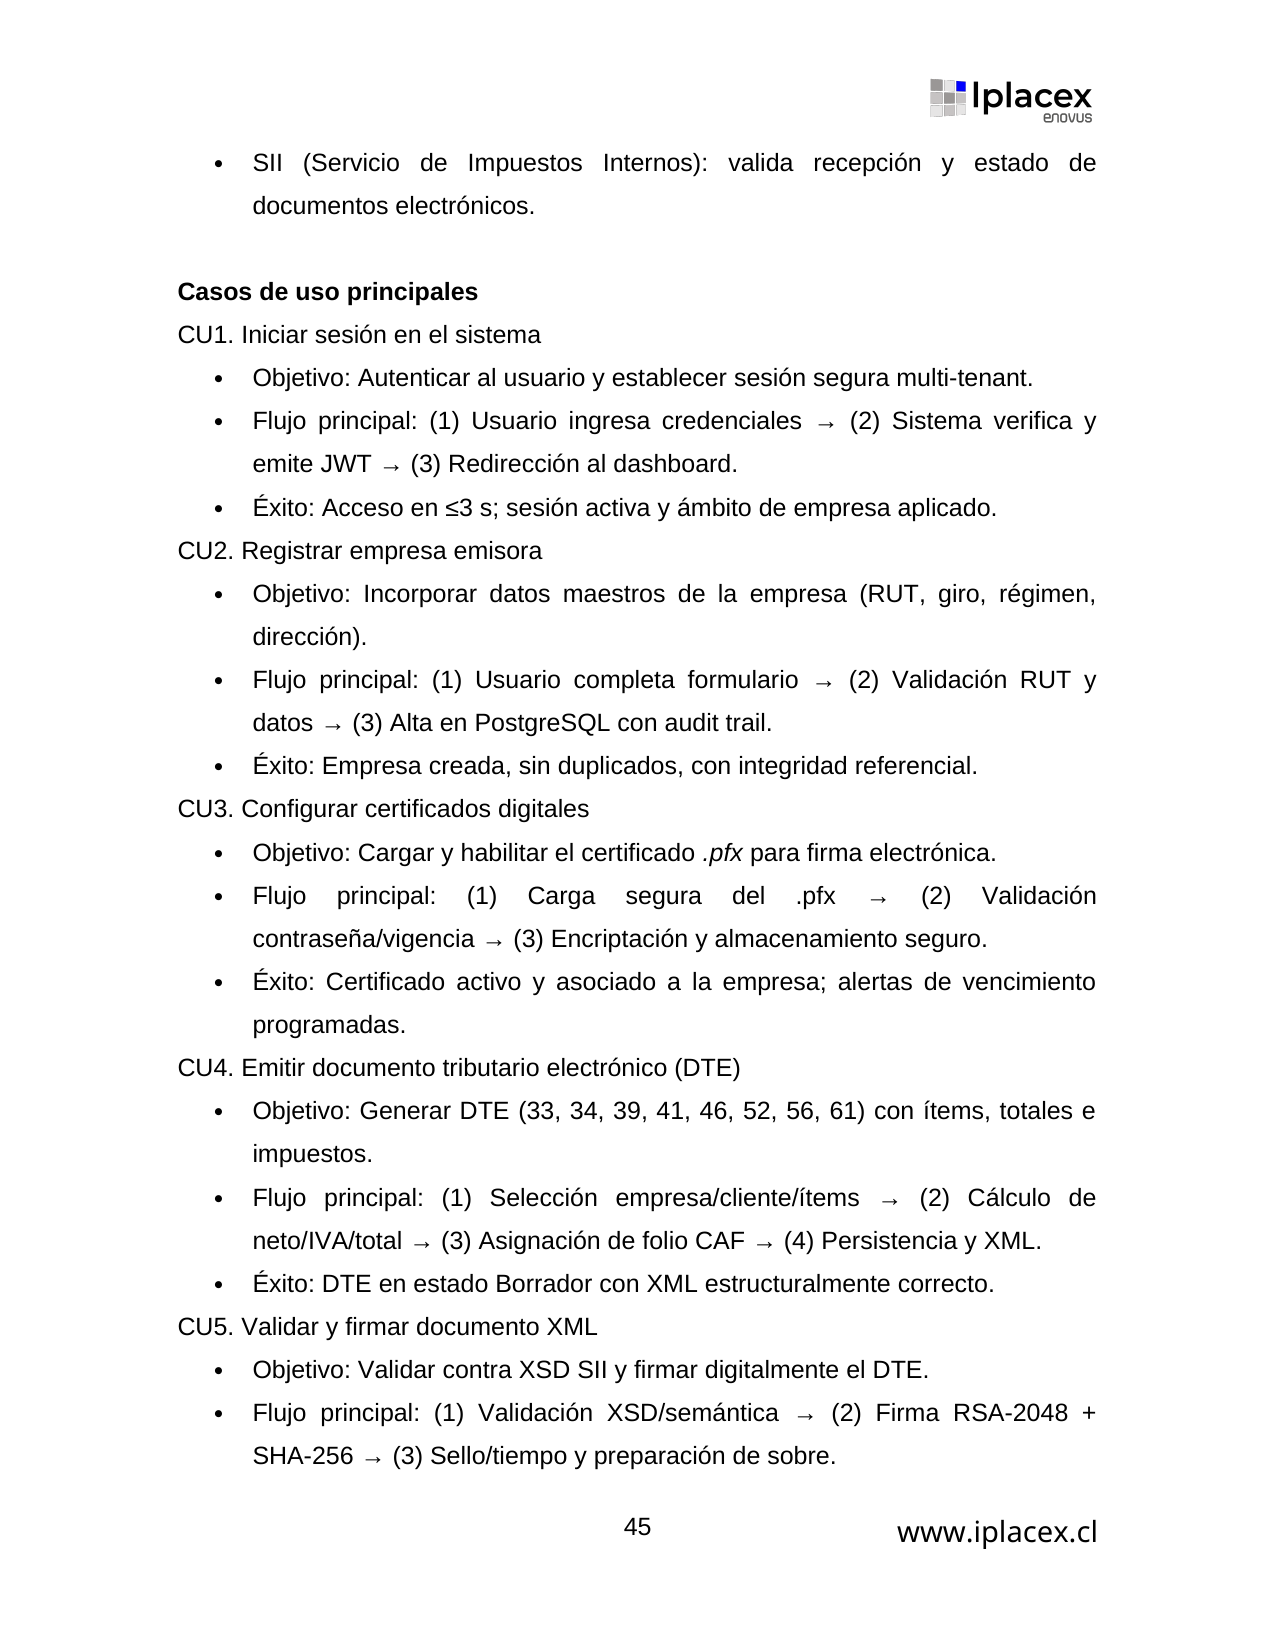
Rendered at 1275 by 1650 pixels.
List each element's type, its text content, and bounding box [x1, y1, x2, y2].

list Éxito: Certificado activo y asociado a la empresa; alertas de vencimiento programadas. [215, 967, 1098, 1039]
list Objetivo: Autenticar al usuario y establecer sesión segura multi-tenant. [215, 363, 1098, 392]
list Éxito: DTE en estado Borrador con XML estructuralmente correcto. [215, 1269, 1098, 1298]
text CU3. Configurar certificados digitales [177, 794, 1098, 823]
text CU5. Validar y firmar documento XML [177, 1312, 1098, 1341]
picture [924, 73, 1098, 128]
list Flujo principal: (1) Carga segura del .pfx → (2) Validación contraseña/vigencia → (3) Encriptación y almacenamiento seguro. [215, 881, 1098, 953]
list Flujo principal: (1) Selección empresa/cliente/ítems → (2) Cálculo de neto/IVA/total → (3) Asignación de folio CAF → (4) Persistencia y XML. [215, 1183, 1098, 1254]
list Flujo principal: (1) Usuario ingresa credenciales → (2) Sistema verifica y emite JWT → (3) Redirección al dashboard. [215, 406, 1098, 478]
text Casos de uso principales [177, 277, 1098, 306]
list Objetivo: Validar contra XSD SII y firmar digitalmente el DTE. [215, 1355, 1098, 1384]
list Éxito: Empresa creada, sin duplicados, con integridad referencial. [215, 751, 1098, 780]
list Objetivo: Incorporar datos maestros de la empresa (RUT, giro, régimen, dirección). [215, 579, 1098, 651]
text CU4. Emitir documento tributario electrónico (DTE) [177, 1053, 1098, 1082]
text CU2. Registrar empresa emisora [177, 536, 1098, 564]
list Objetivo: Cargar y habilitar el certificado .pfx para firma electrónica. [215, 838, 1098, 866]
list Éxito: Acceso en ≤3 s; sesión activa y ámbito de empresa aplicado. [215, 493, 1098, 521]
list SII (Servicio de Impuestos Internos): valida recepción y estado de documentos electrónicos. [215, 148, 1098, 219]
list Flujo principal: (1) Usuario completa formulario → (2) Validación RUT y datos → (3) Alta en PostgreSQL con audit trail. [215, 665, 1098, 737]
text CU1. Iniciar sesión en el sistema [177, 320, 1098, 349]
list Objetivo: Generar DTE (33, 34, 39, 41, 46, 52, 56, 61) con ítems, totales e impuestos. [215, 1096, 1098, 1168]
list Flujo principal: (1) Validación XSD/semántica → (2) Firma RSA-2048 + SHA-256 → (3) Sello/tiempo y preparación de sobre. [215, 1398, 1098, 1470]
